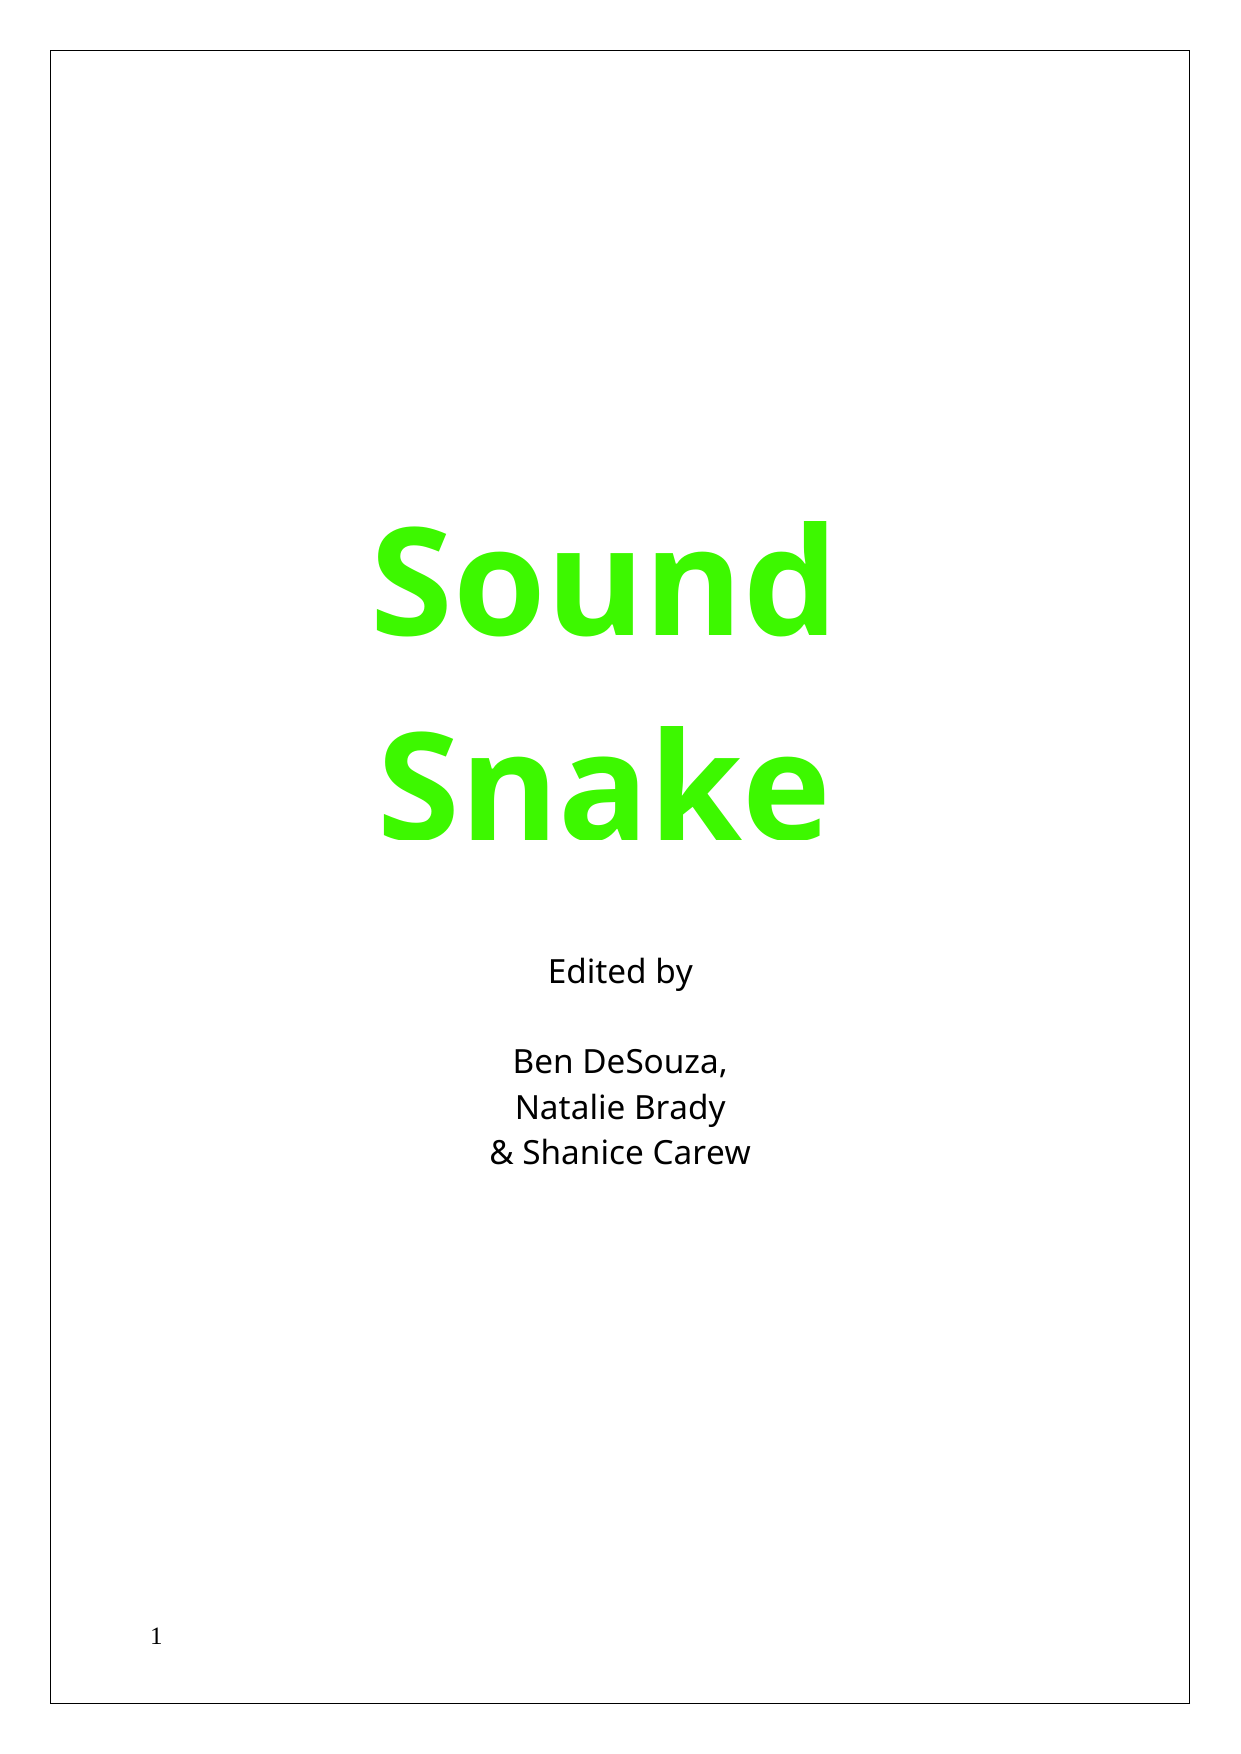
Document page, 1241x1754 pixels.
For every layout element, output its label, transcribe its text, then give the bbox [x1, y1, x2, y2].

text & Shanice Carew [150, 1129, 1090, 1174]
text Natalie Brady [150, 1084, 1090, 1129]
text Edited by [150, 947, 1090, 993]
text Ben DeSouza, [150, 1038, 1090, 1084]
